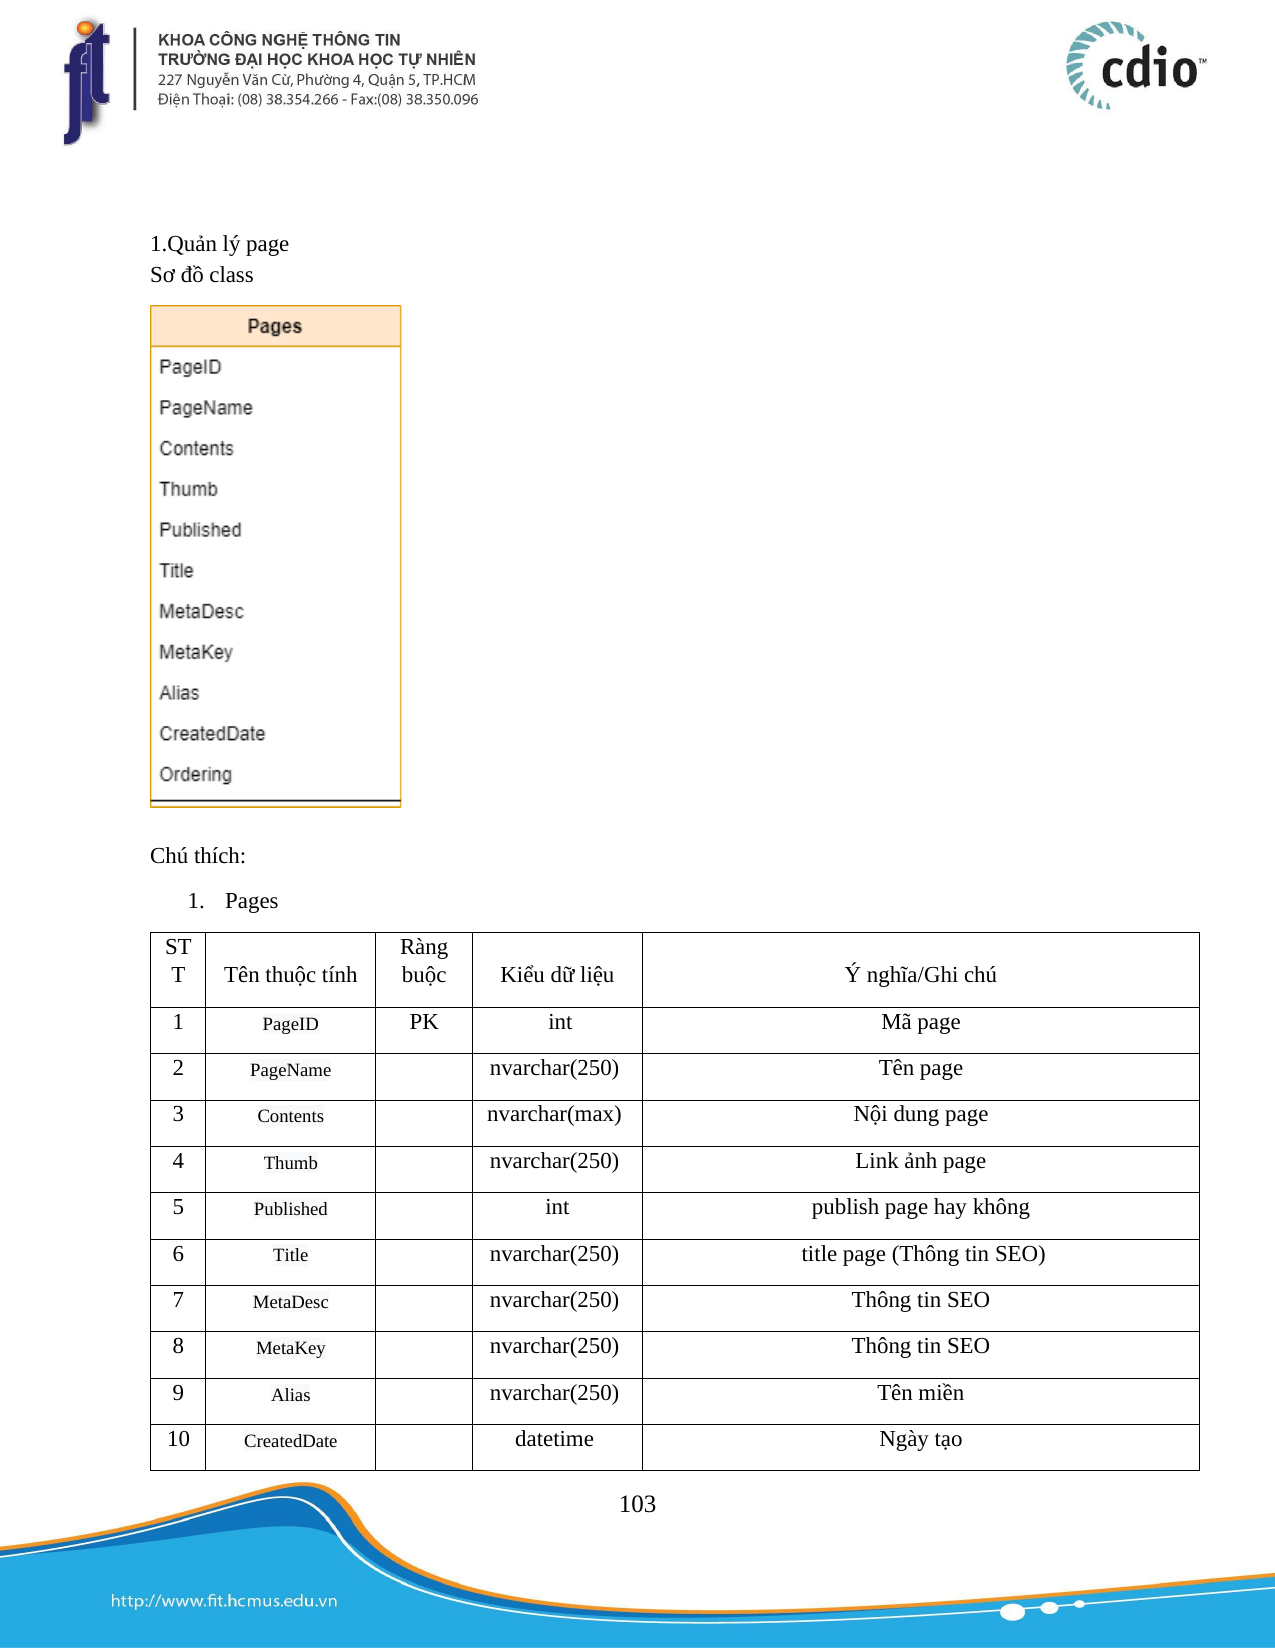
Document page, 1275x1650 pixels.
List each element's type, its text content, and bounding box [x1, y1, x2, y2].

table_cell nvarchar(250) [473, 1286, 642, 1331]
text 1.Quản lý page [150, 230, 1125, 257]
table_cell [376, 1240, 472, 1285]
table_cell Nội dung page [643, 1101, 1199, 1146]
table_cell PageName [206, 1054, 375, 1099]
table_cell CreatedDate [206, 1425, 375, 1470]
table_cell nvarchar(250) [473, 1147, 642, 1192]
table_cell 9 [151, 1379, 205, 1424]
table_cell [376, 1193, 472, 1238]
table_cell [376, 1147, 472, 1192]
table_cell MetaKey [206, 1332, 375, 1378]
table_header Tên thuộc tính [206, 933, 375, 1007]
table_cell 3 [151, 1101, 205, 1146]
table_cell [376, 1425, 472, 1470]
table_cell nvarchar(250) [473, 1240, 642, 1285]
table_cell 5 [151, 1193, 205, 1238]
text Chú thích: [150, 842, 1125, 868]
table_cell Thông tin SEO [643, 1286, 1199, 1331]
text Sơ đồ class [150, 261, 1125, 287]
table_cell int [473, 1008, 642, 1053]
picture [0, 1479, 1275, 1648]
table_cell Title [206, 1240, 375, 1285]
table_cell Thumb [206, 1147, 375, 1192]
table_header Ý nghĩa/Ghi chú [643, 933, 1199, 1007]
table_cell Link ảnh page [643, 1147, 1199, 1192]
table_cell nvarchar(250) [473, 1054, 642, 1099]
table_cell 1 [151, 1008, 205, 1053]
table_cell PageID [206, 1008, 375, 1053]
table_cell [376, 1286, 472, 1331]
table_cell Thông tin SEO [643, 1332, 1199, 1378]
table_cell Published [206, 1193, 375, 1238]
table_cell 6 [151, 1240, 205, 1285]
table_cell 10 [151, 1425, 205, 1470]
table_cell 8 [151, 1332, 205, 1378]
table_cell [376, 1332, 472, 1378]
table_cell nvarchar(250) [473, 1332, 642, 1378]
table_cell 2 [151, 1054, 205, 1099]
table_cell [376, 1379, 472, 1424]
table_cell [376, 1054, 472, 1099]
table_cell nvarchar(max) [473, 1101, 642, 1146]
table_cell Contents [206, 1101, 375, 1146]
table_cell Tên page [643, 1054, 1199, 1099]
picture [150, 305, 402, 808]
list Pages [187, 887, 1125, 913]
table_header Kiểu dữ liệu [473, 933, 642, 1007]
picture [40, 10, 1219, 169]
table_cell Mã page [643, 1008, 1199, 1053]
table_cell title page (Thông tin SEO) [643, 1240, 1199, 1285]
table_cell nvarchar(250) [473, 1379, 642, 1424]
table_cell MetaDesc [206, 1286, 375, 1331]
table_cell 4 [151, 1147, 205, 1192]
table_cell [376, 1101, 472, 1146]
table_header STT [151, 933, 205, 1007]
table_cell datetime [473, 1425, 642, 1470]
table_cell Tên miền [643, 1379, 1199, 1424]
table_cell PK [376, 1008, 472, 1053]
table_cell 7 [151, 1286, 205, 1331]
table_cell Alias [206, 1379, 375, 1424]
table_cell Ngày tạo [643, 1425, 1199, 1470]
table_cell publish page hay không [643, 1193, 1199, 1238]
table_cell int [473, 1193, 642, 1238]
table_header Ràng buộc [376, 933, 472, 1007]
